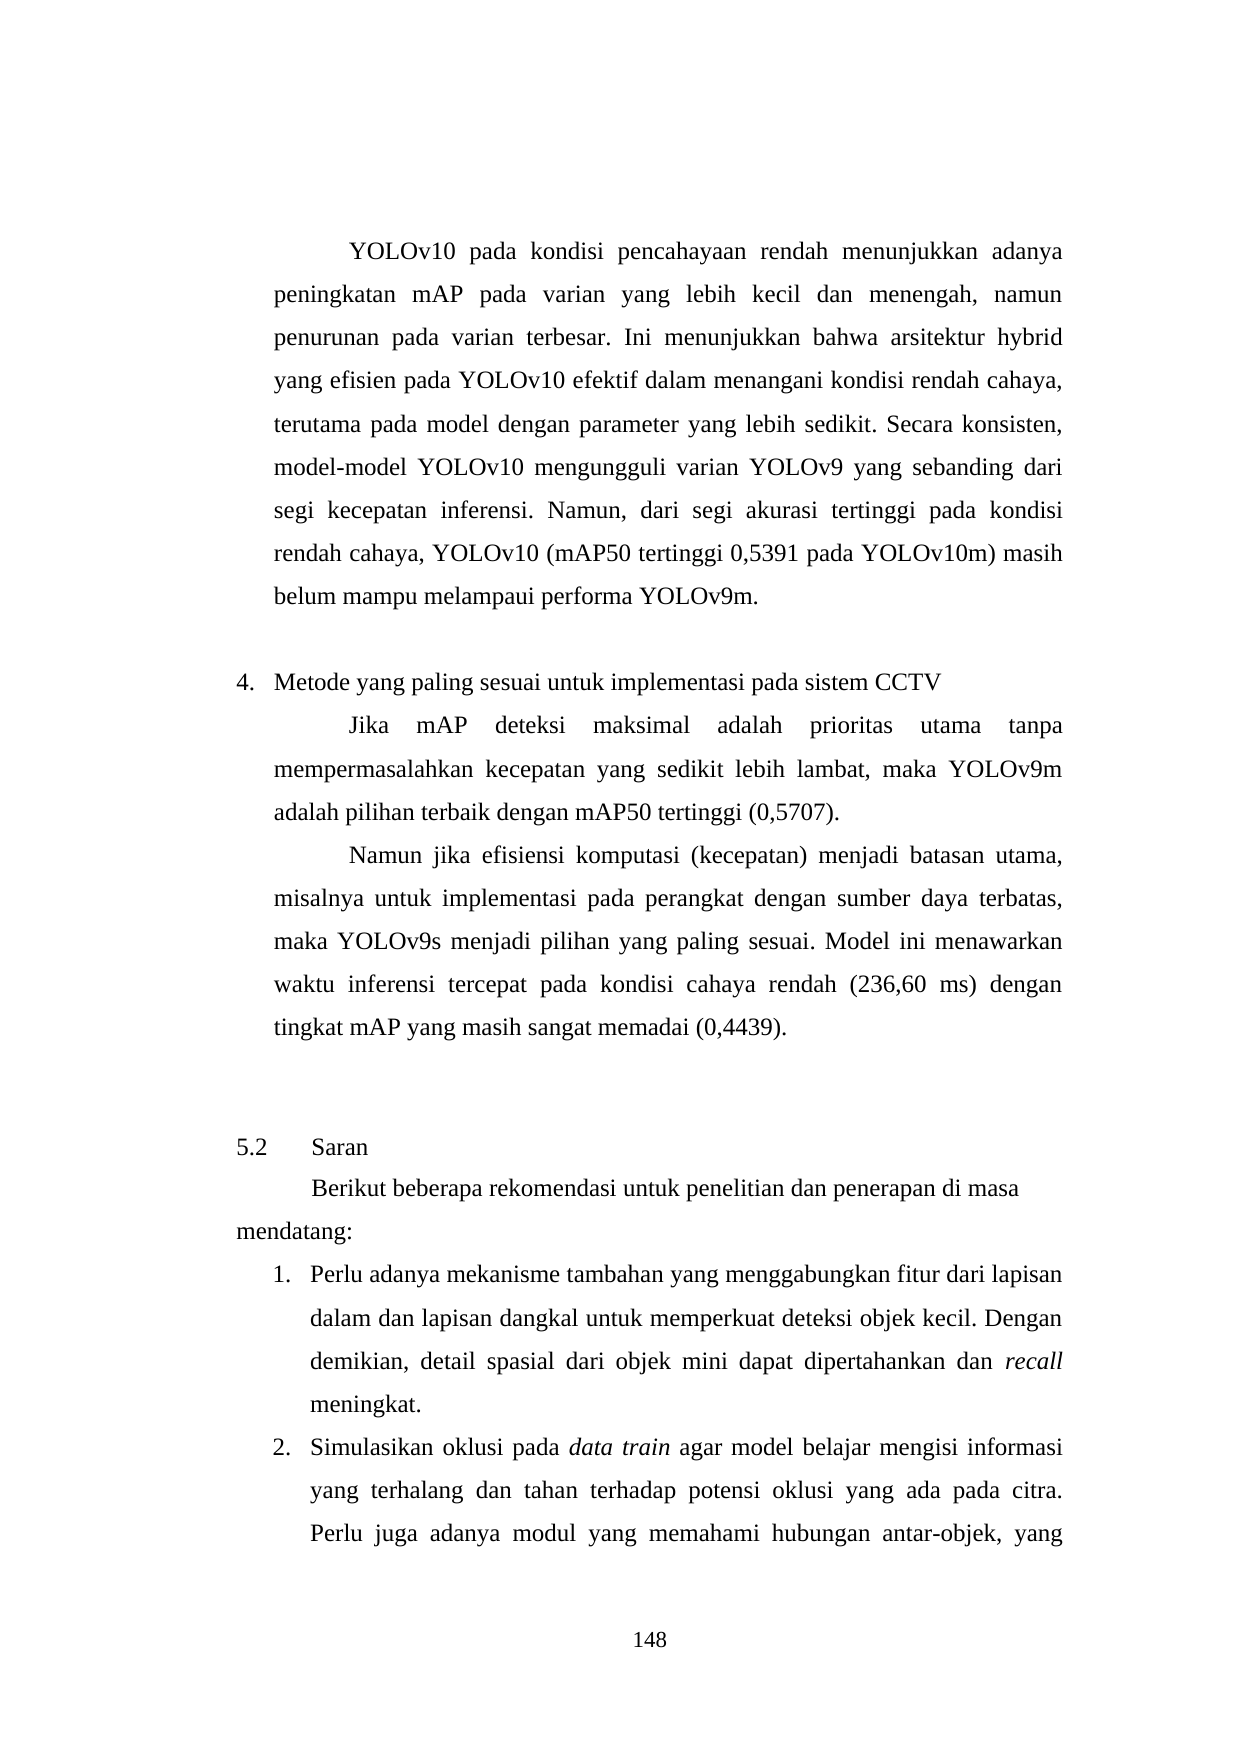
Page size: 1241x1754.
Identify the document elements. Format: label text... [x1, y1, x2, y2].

subtitle 5.2 Saran [236, 1132, 1063, 1161]
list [272, 1432, 1063, 1547]
text Berikut beberapa rekomendasi untuk penelitian dan penerapan di masa mendatang: [236, 1173, 1063, 1245]
list Perlu adanya mekanisme tambahan yang menggabungkan fitur dari lapisan dalam dan lapisan dangkal untuk memperkuat deteksi objek kecil. Dengan demikian, detail spasial dari objek mini dapat dipertahankan dan recall meningkat. [272, 1259, 1063, 1418]
list Namun jika efisiensi komputasi (kecepatan) menjadi batasan utama, misalnya untuk implementasi pada perangkat dengan sumber daya terbatas, maka YOLOv9s menjadi pilihan yang paling sesuai. Model ini menawarkan waktu inferensi tercepat pada kondisi cahaya rendah (236,60 ms) dengan tingkat mAP yang masih sangat memadai (0,4439). [274, 840, 1063, 1041]
text YOLOv10 pada kondisi pencahayaan rendah menunjukkan adanya peningkatan mAP pada varian yang lebih kecil dan menengah, namun penurunan pada varian terbesar. Ini menunjukkan bahwa arsitektur hybrid yang efisien pada YOLOv10 efektif dalam menangani kondisi rendah cahaya, terutama pada model dengan parameter yang lebih sedikit. Secara konsisten, model-model YOLOv10 mengungguli varian YOLOv9 yang sebanding dari segi kecepatan inferensi. Namun, dari segi akurasi tertinggi pada kondisi rendah cahaya, YOLOv10 (mAP50 tertinggi 0,5391 pada YOLOv10m) masih belum mampu melampaui performa YOLOv9m. [274, 236, 1063, 610]
list Jika mAP deteksi maksimal adalah prioritas utama tanpa mempermasalahkan kecepatan yang sedikit lebih lambat, maka YOLOv9m adalah pilihan terbaik dengan mAP50 tertinggi (0,5707). [274, 711, 1063, 826]
list Metode yang paling sesuai untuk implementasi pada sistem CCTV [236, 667, 1063, 696]
